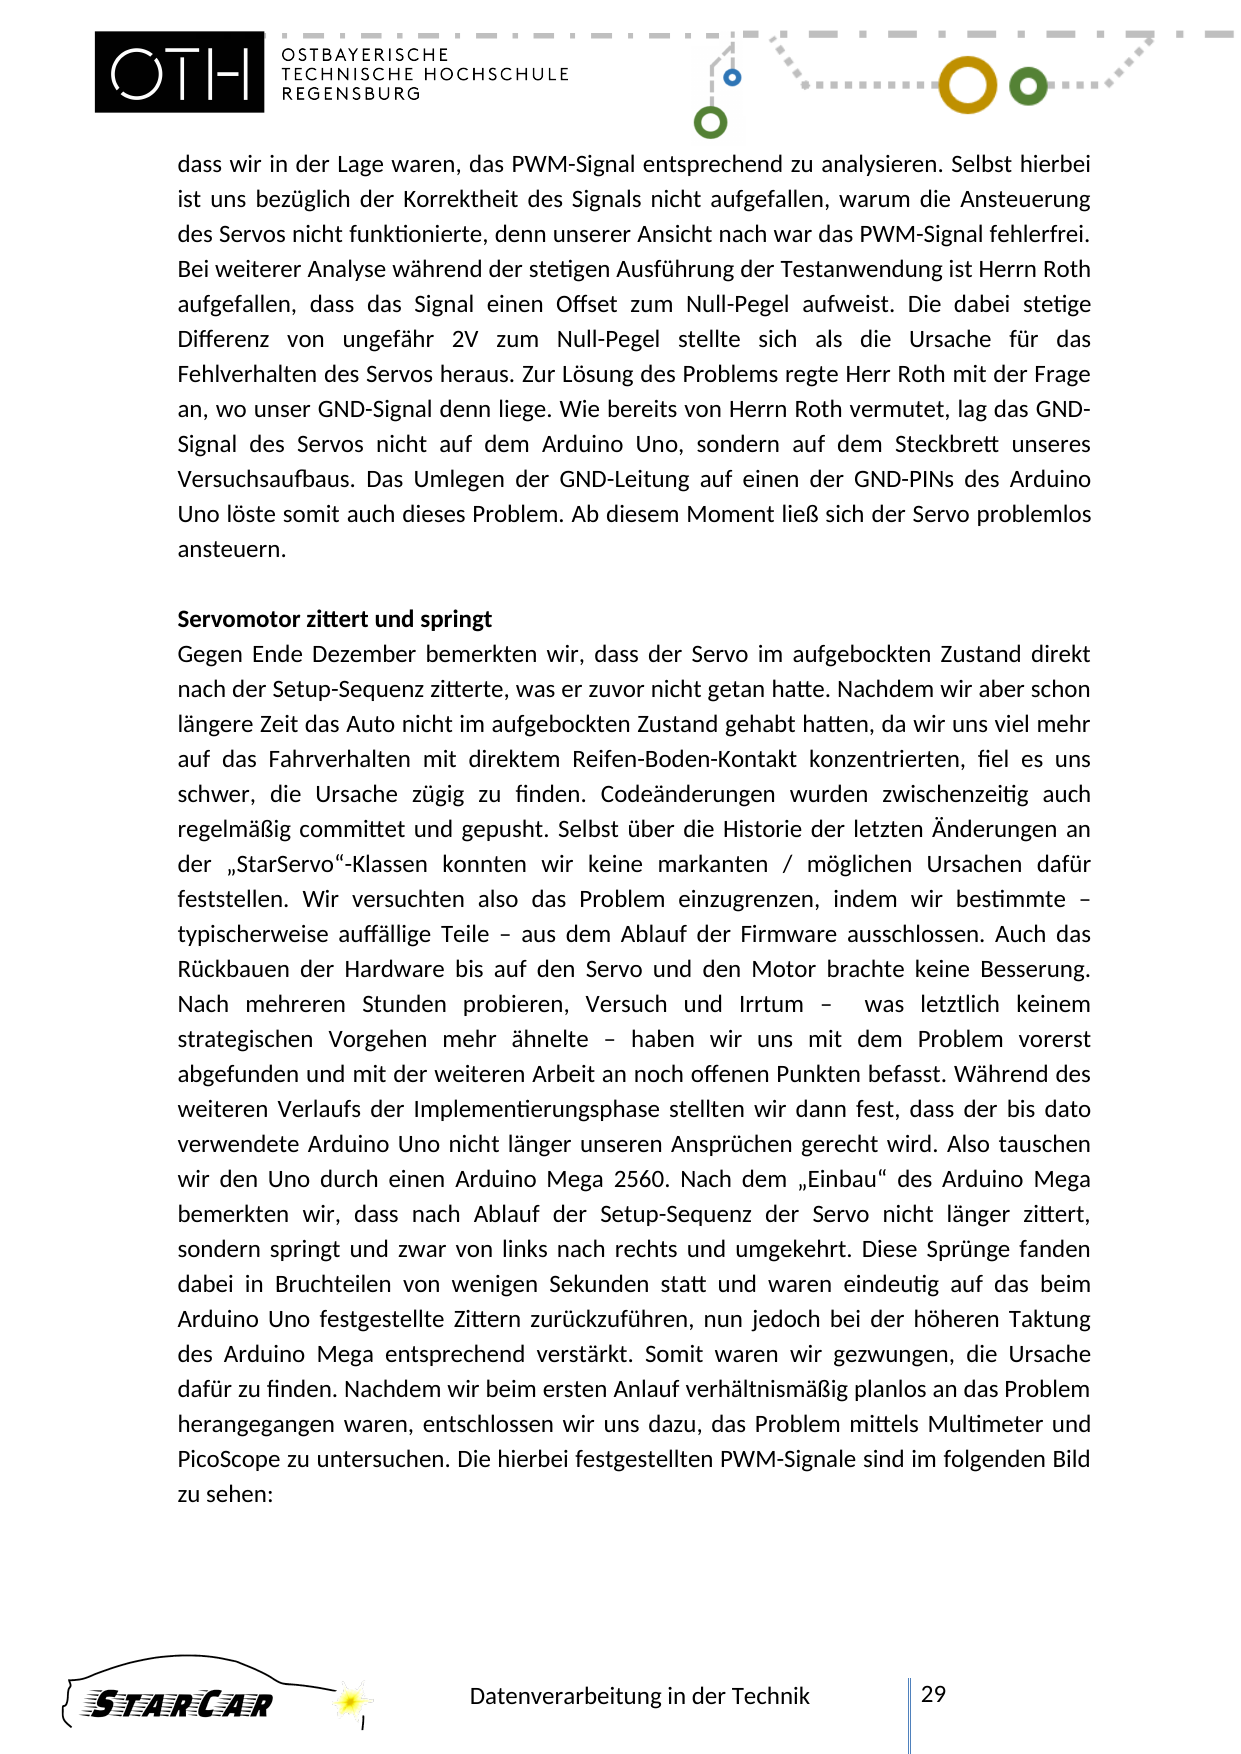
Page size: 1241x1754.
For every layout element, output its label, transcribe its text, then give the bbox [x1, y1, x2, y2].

text Gegen Ende Dezember bemerkten wir, dass der Servo im aufgebockten Zustand direkt nach der Setup-Sequenz zitterte, was er zuvor nicht getan hatte. Nachdem wir aber schon längere Zeit das Auto nicht im aufgebockten Zustand gehabt hatten, da wir uns viel mehr auf das Fahrverhalten mit direktem Reifen-Boden-Kontakt konzentrierten, fiel es uns schwer, die Ursache zügig zu finden. Codeänderungen wurden zwischenzeitig auch regelmäßig committet und gepusht. Selbst über die Historie der letzten Änderungen an der „StarServo“-Klassen konnten wir keine markanten / möglichen Ursachen dafür feststellen. Wir versuchten also das Problem einzugrenzen, indem wir bestimmte – typischerweise auffällige Teile – aus dem Ablauf der Firmware ausschlossen. Auch das Rückbauen der Hardware bis auf den Servo und den Motor brachte keine Besserung. Nach mehreren Stunden probieren, Versuch und Irrtum – was letztlich keinem strategischen Vorgehen mehr ähnelte – haben wir uns mit dem Problem vorerst abgefunden und mit der weiteren Arbeit an noch offenen Punkten befasst. Während des weiteren Verlaufs der Implementierungsphase stellten wir dann fest, dass der bis dato verwendete Arduino Uno nicht länger unseren Ansprüchen gerecht wird. Also tauschen wir den Uno durch einen Arduino Mega 2560. Nach dem „Einbau“ des Arduino Mega bemerkten wir, dass nach Ablauf der Setup-Sequenz der Servo nicht länger zittert, sondern springt und zwar von links nach rechts und umgekehrt. Diese Sprünge fanden dabei in Bruchteilen von wenigen Sekunden statt und waren eindeutig auf das beim Arduino Uno festgestellte Zittern zurückzuführen, nun jedoch bei der höheren Taktung des Arduino Mega entsprechend verstärkt. Somit waren wir gezwungen, die Ursache dafür zu finden. Nachdem wir beim ersten Anlauf verhältnismäßig planlos an das Problem herangegangen waren, entschlossen wir uns dazu, das Problem mittels Multimeter und PicoScope zu untersuchen. Die hierbei festgestellten PWM-Signale sind im folgenden Bild zu sehen: [177, 638, 1092, 1508]
text Servomotor zittert und springt [177, 603, 1092, 633]
picture [54, 1651, 380, 1730]
picture [94, 15, 1237, 145]
